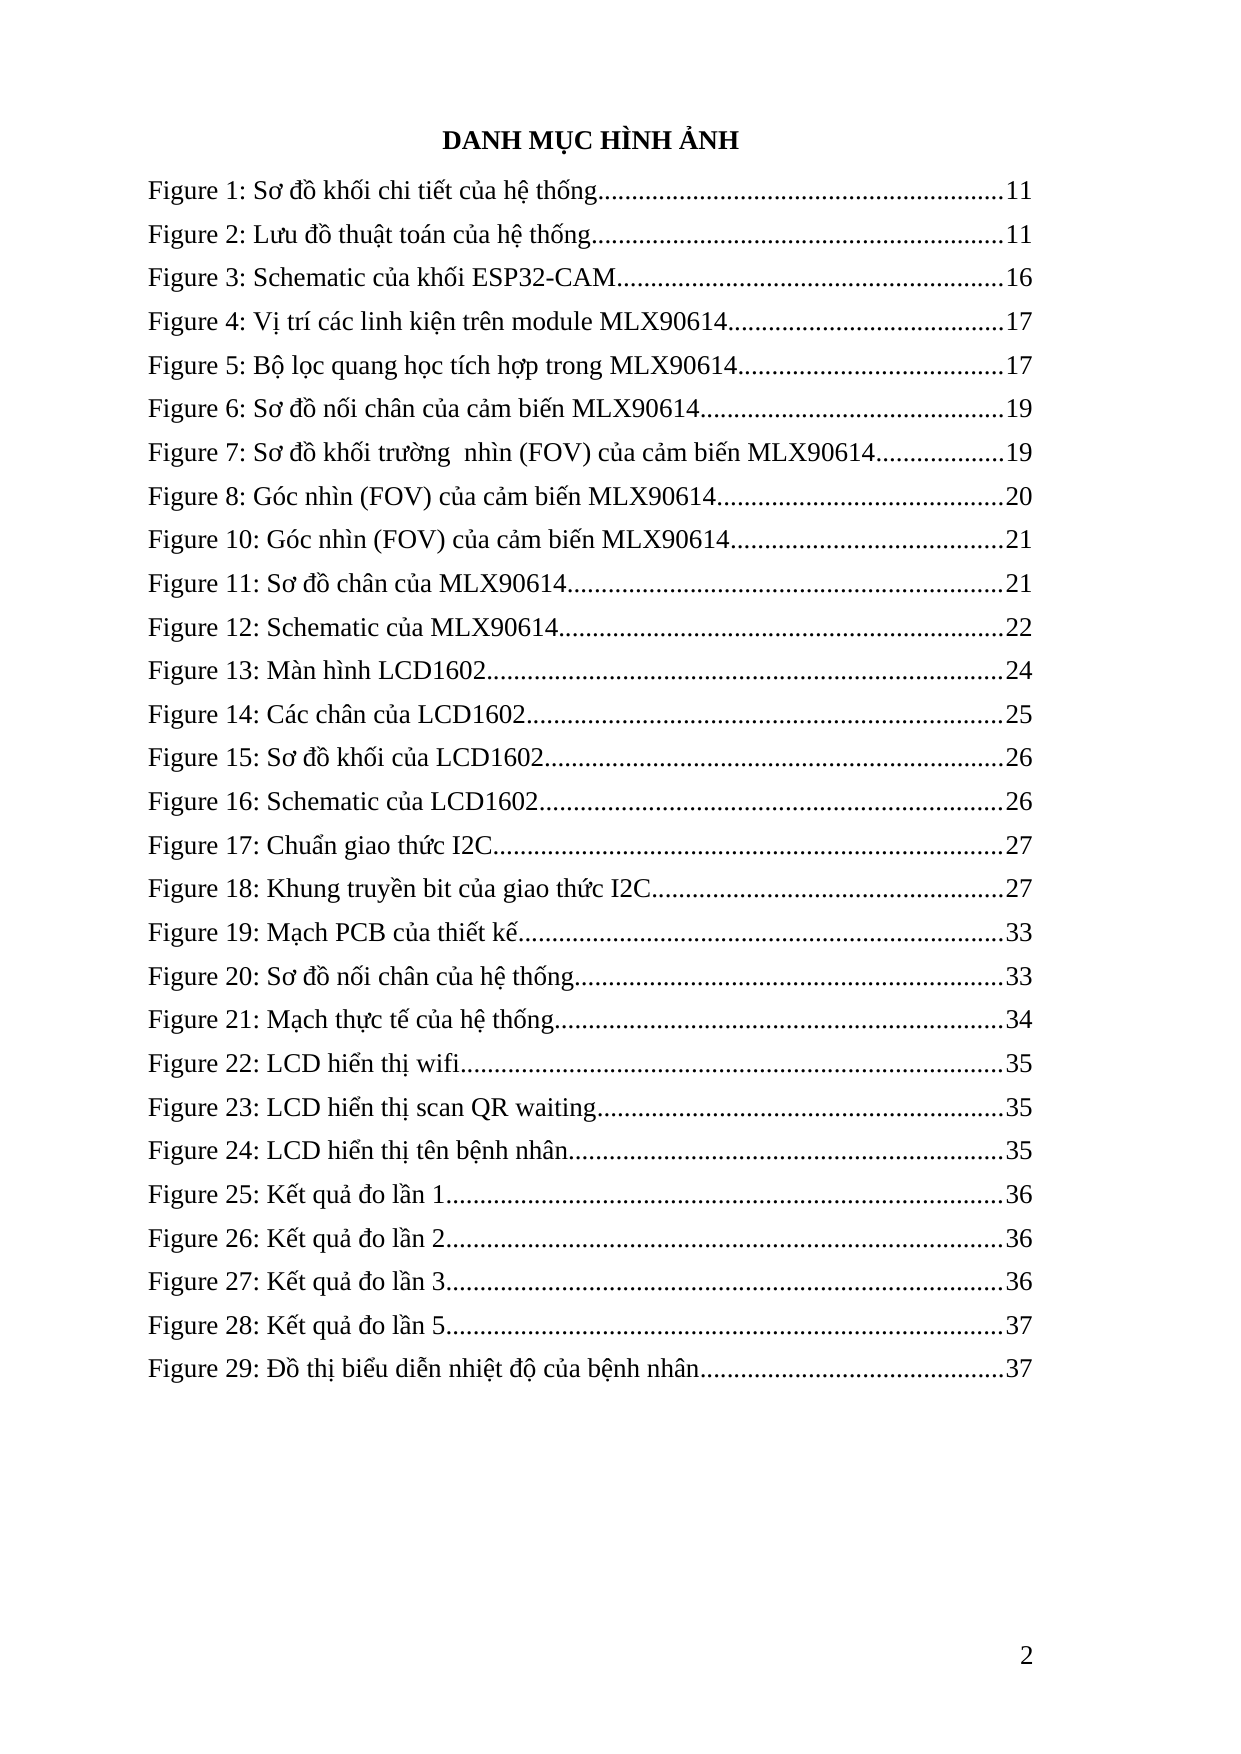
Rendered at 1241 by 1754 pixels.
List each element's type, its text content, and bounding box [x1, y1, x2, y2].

text Figure 20: Sơ đồ nối chân của hệ thống 33 [148, 960, 1033, 991]
text Figure 13: Màn hình LCD1602 24 [148, 654, 1033, 685]
text Figure 2: Lưu đồ thuật toán của hệ thống 11 [148, 218, 1033, 249]
text Figure 25: Kết quả đo lần 1 36 [148, 1178, 1033, 1209]
text Figure 18: Khung truyền bit của giao thức I2C 27 [148, 872, 1033, 904]
text Figure 12: Schematic của MLX90614 22 [148, 611, 1033, 642]
text Figure 6: Sơ đồ nối chân của cảm biến MLX90614 19 [148, 392, 1033, 423]
text Figure 28: Kết quả đo lần 5 37 [148, 1309, 1033, 1340]
text Figure 11: Sơ đồ chân của MLX90614 21 [148, 567, 1033, 598]
text Figure 5: Bộ lọc quang học tích hợp trong MLX90614 17 [148, 349, 1033, 380]
text Figure 15: Sơ đồ khối của LCD1602 26 [148, 742, 1033, 773]
text Figure 1: Sơ đồ khối chi tiết của hệ thống 11 [148, 174, 1033, 205]
subtitle DANH MỤC HÌNH ẢNH [148, 124, 1033, 156]
text Figure 10: Góc nhìn (FOV) của cảm biến MLX90614 21 [148, 523, 1033, 554]
text Figure 19: Mạch PCB của thiết kế 33 [148, 916, 1033, 947]
text Figure 29: Đồ thị biểu diễn nhiệt độ của bệnh nhân 37 [148, 1353, 1033, 1384]
text Figure 7: Sơ đồ khối trường nhìn (FOV) của cảm biến MLX90614 19 [148, 436, 1033, 467]
text Figure 26: Kết quả đo lần 2 36 [148, 1222, 1033, 1253]
text Figure 23: LCD hiển thị scan QR waiting 35 [148, 1091, 1033, 1122]
text Figure 8: Góc nhìn (FOV) của cảm biến MLX90614 20 [148, 480, 1033, 511]
text Figure 17: Chuẩn giao thức I2C 27 [148, 829, 1033, 860]
text Figure 3: Schematic của khối ESP32-CAM 16 [148, 261, 1033, 293]
text Figure 16: Schematic của LCD1602 26 [148, 785, 1033, 816]
text Figure 22: LCD hiển thị wifi 35 [148, 1047, 1033, 1078]
text Figure 24: LCD hiển thị tên bệnh nhân 35 [148, 1134, 1033, 1166]
text Figure 27: Kết quả đo lần 3 36 [148, 1265, 1033, 1296]
text Figure 21: Mạch thực tế của hệ thống 34 [148, 1003, 1033, 1034]
text Figure 4: Vị trí các linh kiện trên module MLX90614 17 [148, 305, 1033, 336]
text Figure 14: Các chân của LCD1602 25 [148, 698, 1033, 729]
